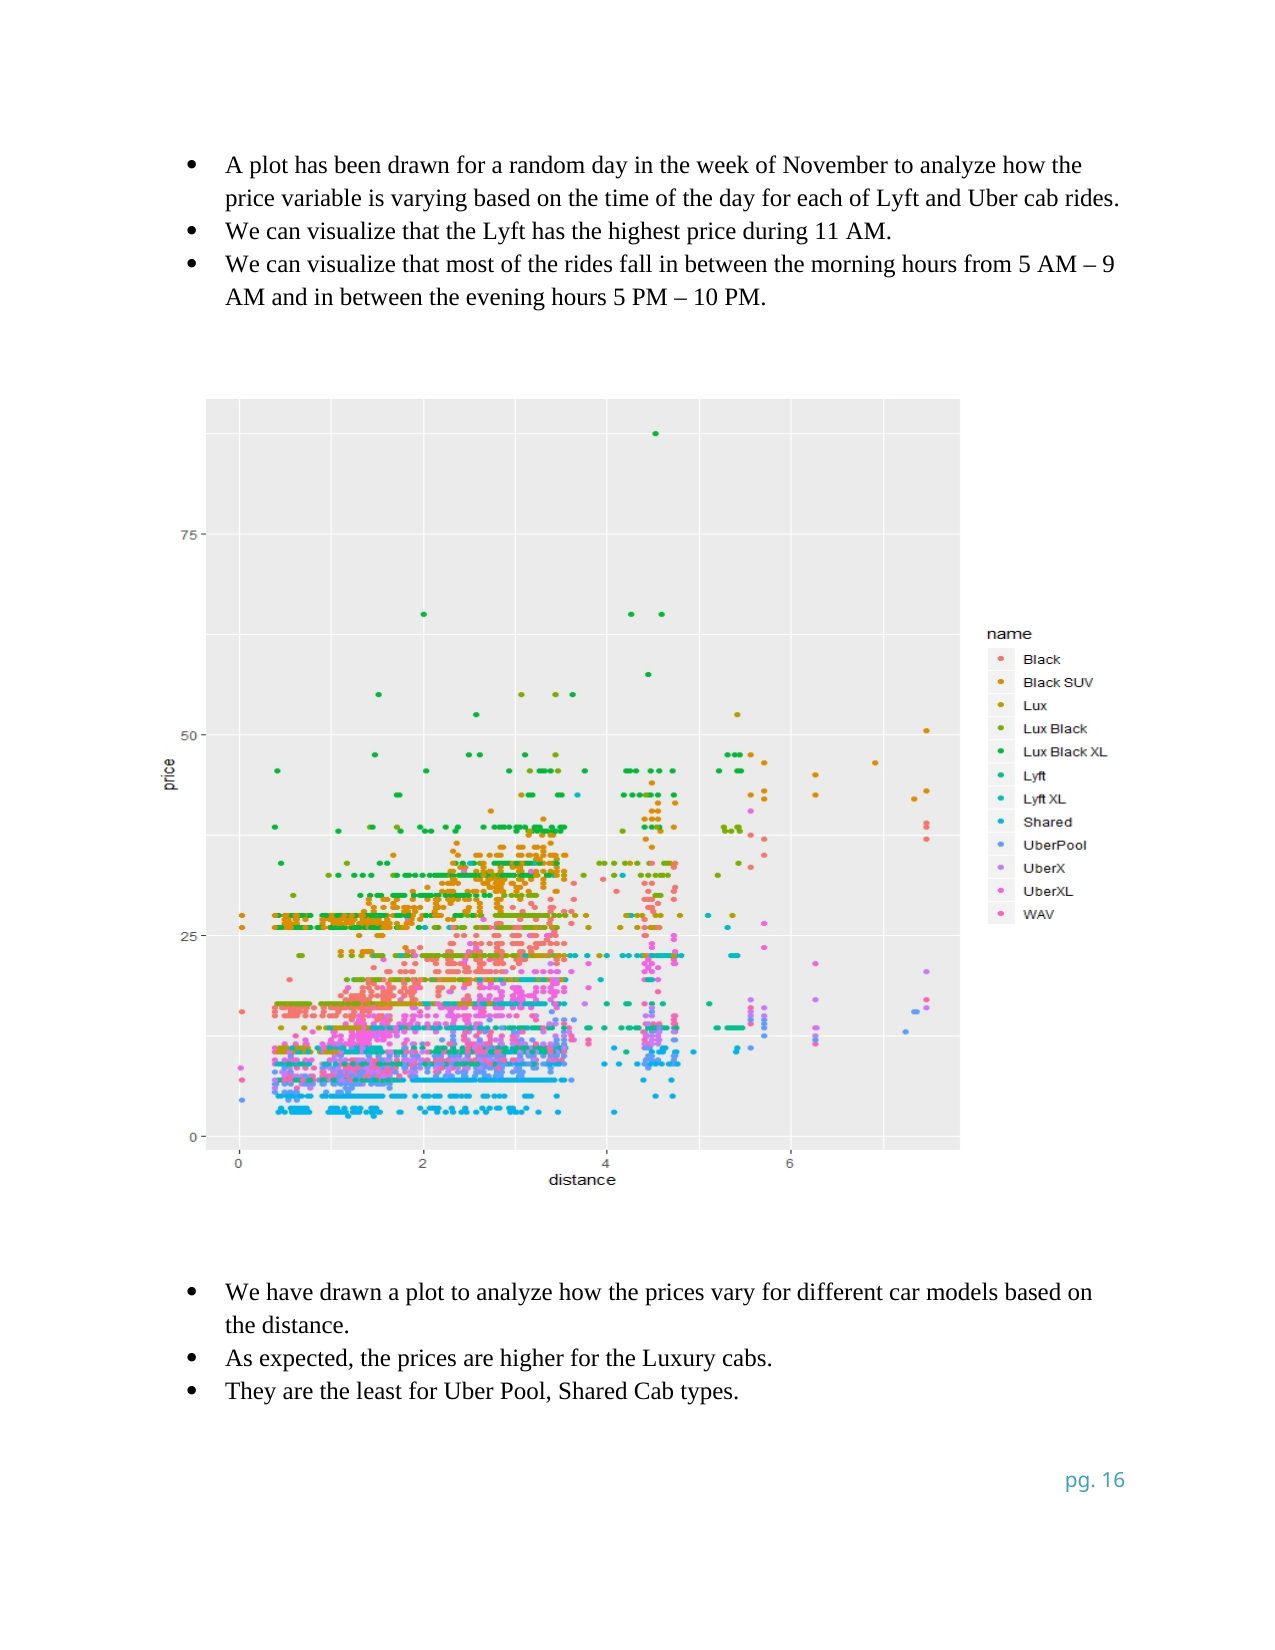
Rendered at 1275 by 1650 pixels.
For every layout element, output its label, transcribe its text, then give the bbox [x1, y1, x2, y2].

list We can visualize that most of the rides fall in between the morning hours from 5 AM – 9 AM and in between the evening hours 5 PM – 10 PM. [187, 249, 1125, 311]
list They are the least for Uber Pool, Shared Cab types. [187, 1376, 1125, 1405]
list As expected, the prices are higher for the Luxury cabs. [187, 1343, 1125, 1372]
list We can visualize that the Lyft has the highest price during 11 AM. [187, 216, 1125, 245]
picture [150, 392, 1125, 1195]
list We have drawn a plot to analyze how the prices vary for different car models based on the distance. [187, 1277, 1125, 1339]
list A plot has been drawn for a random day in the week of November to analyze how the price variable is varying based on the time of the day for each of Lyft and Uber cab rides. [187, 150, 1125, 212]
